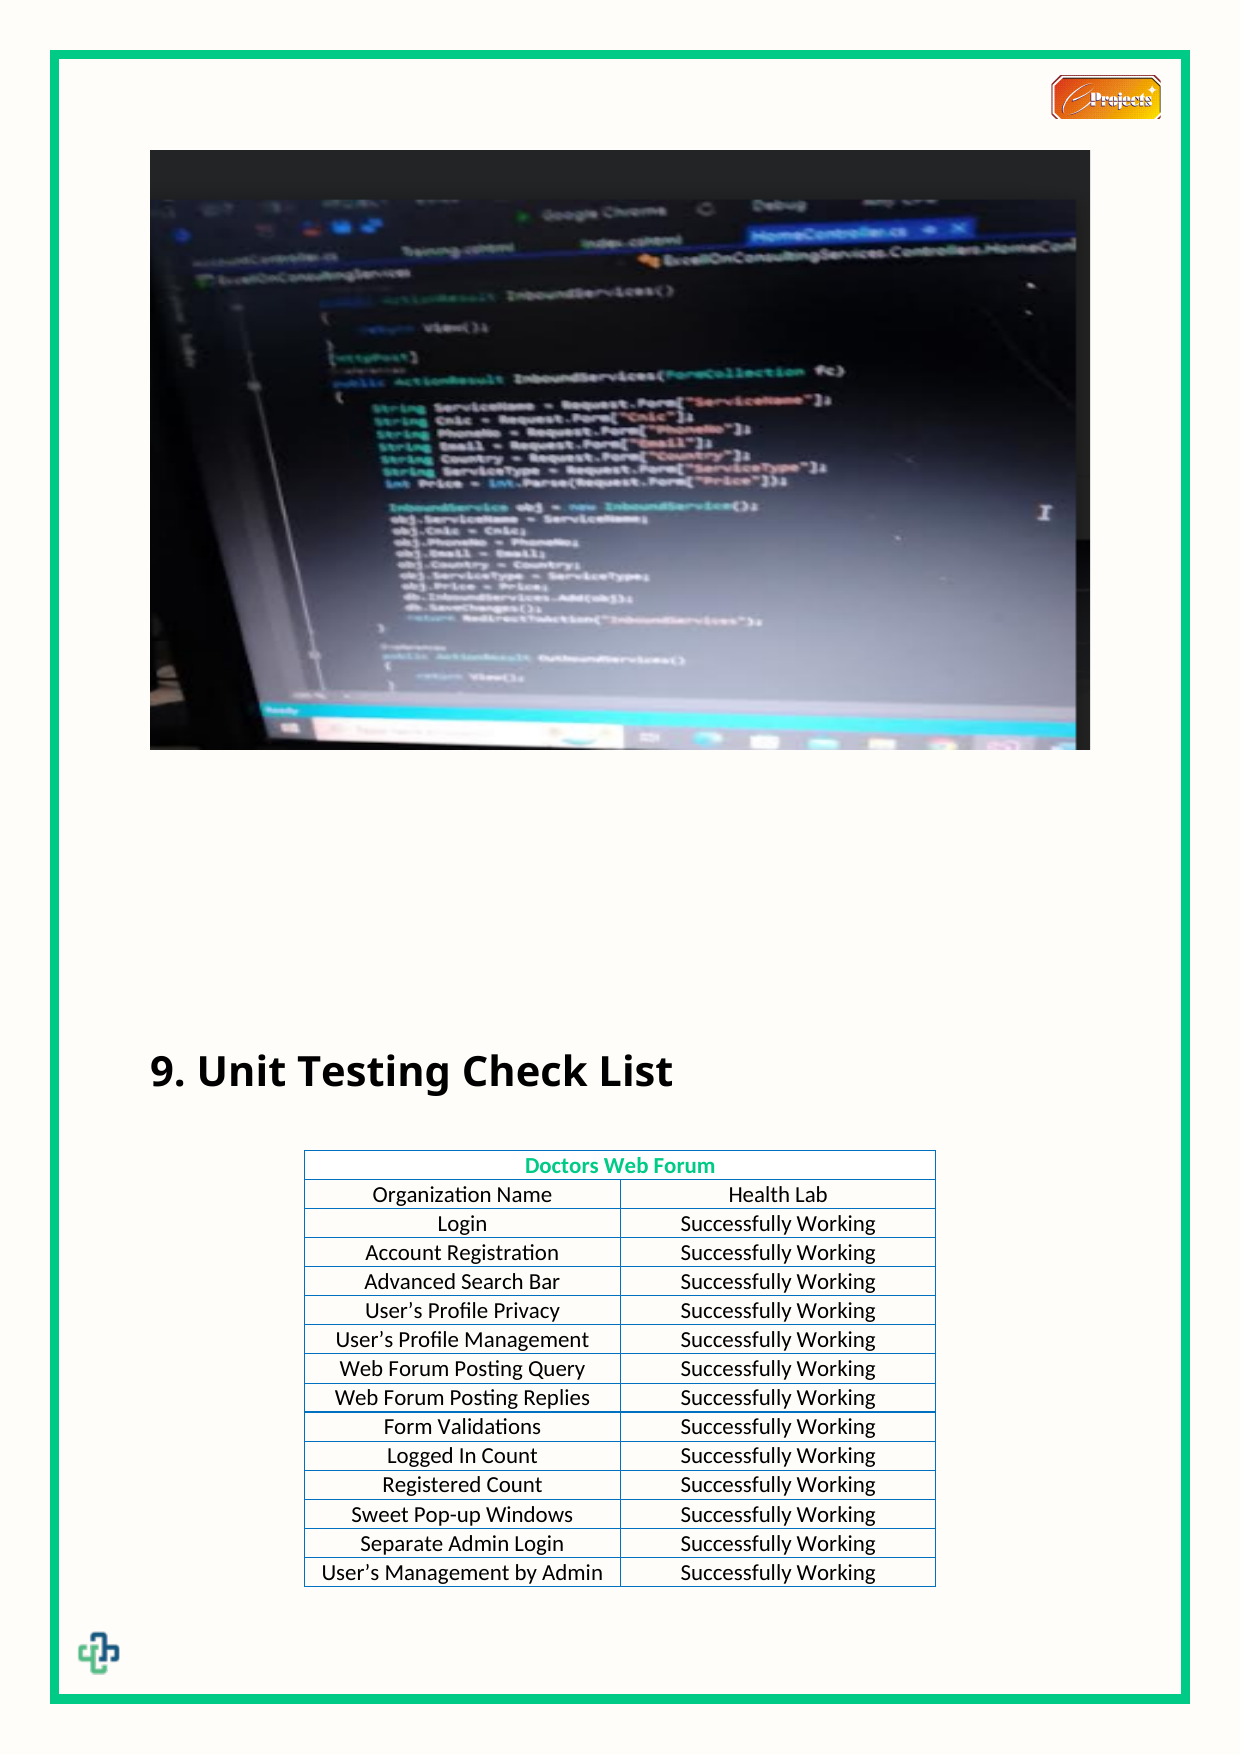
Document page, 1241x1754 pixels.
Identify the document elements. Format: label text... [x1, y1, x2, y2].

table_cell Successfully Working [621, 1384, 935, 1411]
table_cell Account Registration [305, 1238, 620, 1266]
subtitle 9. Unit Testing Check List [150, 1042, 1090, 1098]
table_cell Registered Count [305, 1471, 620, 1499]
table_cell Successfully Working [621, 1354, 935, 1382]
picture [150, 150, 1091, 750]
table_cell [621, 1558, 935, 1586]
table_cell Successfully Working [621, 1413, 935, 1441]
picture [76, 1630, 119, 1674]
table_cell Web Forum Posting Query [305, 1354, 620, 1382]
table_cell Successfully Working [621, 1529, 935, 1557]
table_cell Successfully Working [621, 1325, 935, 1353]
table_header Doctors Web Forum [305, 1151, 935, 1179]
table_cell Health Lab [621, 1180, 935, 1208]
table_cell Successfully Working [621, 1209, 935, 1237]
table_cell Logged In Count [305, 1442, 620, 1469]
table_cell Organization Name [305, 1180, 620, 1208]
table_cell User’s Profile Privacy [305, 1296, 620, 1324]
table_cell User’s Management by Admin [305, 1558, 620, 1586]
table_cell Separate Admin Login [305, 1529, 620, 1557]
table_cell Successfully Working [621, 1471, 935, 1499]
table_cell Login [305, 1209, 620, 1237]
table_cell Successfully Working [621, 1296, 935, 1324]
table_cell Advanced Search Bar [305, 1267, 620, 1295]
picture [1051, 75, 1161, 119]
table_cell Successfully Working [621, 1267, 935, 1295]
table_cell Successfully Working [621, 1238, 935, 1266]
table_cell Successfully Working [621, 1500, 935, 1528]
table_cell Web Forum Posting Replies [305, 1384, 620, 1411]
table_cell Successfully Working [621, 1442, 935, 1469]
table_cell User’s Profile Management [305, 1325, 620, 1353]
table_cell Sweet Pop-up Windows [305, 1500, 620, 1528]
table_cell Form Validations [305, 1413, 620, 1441]
